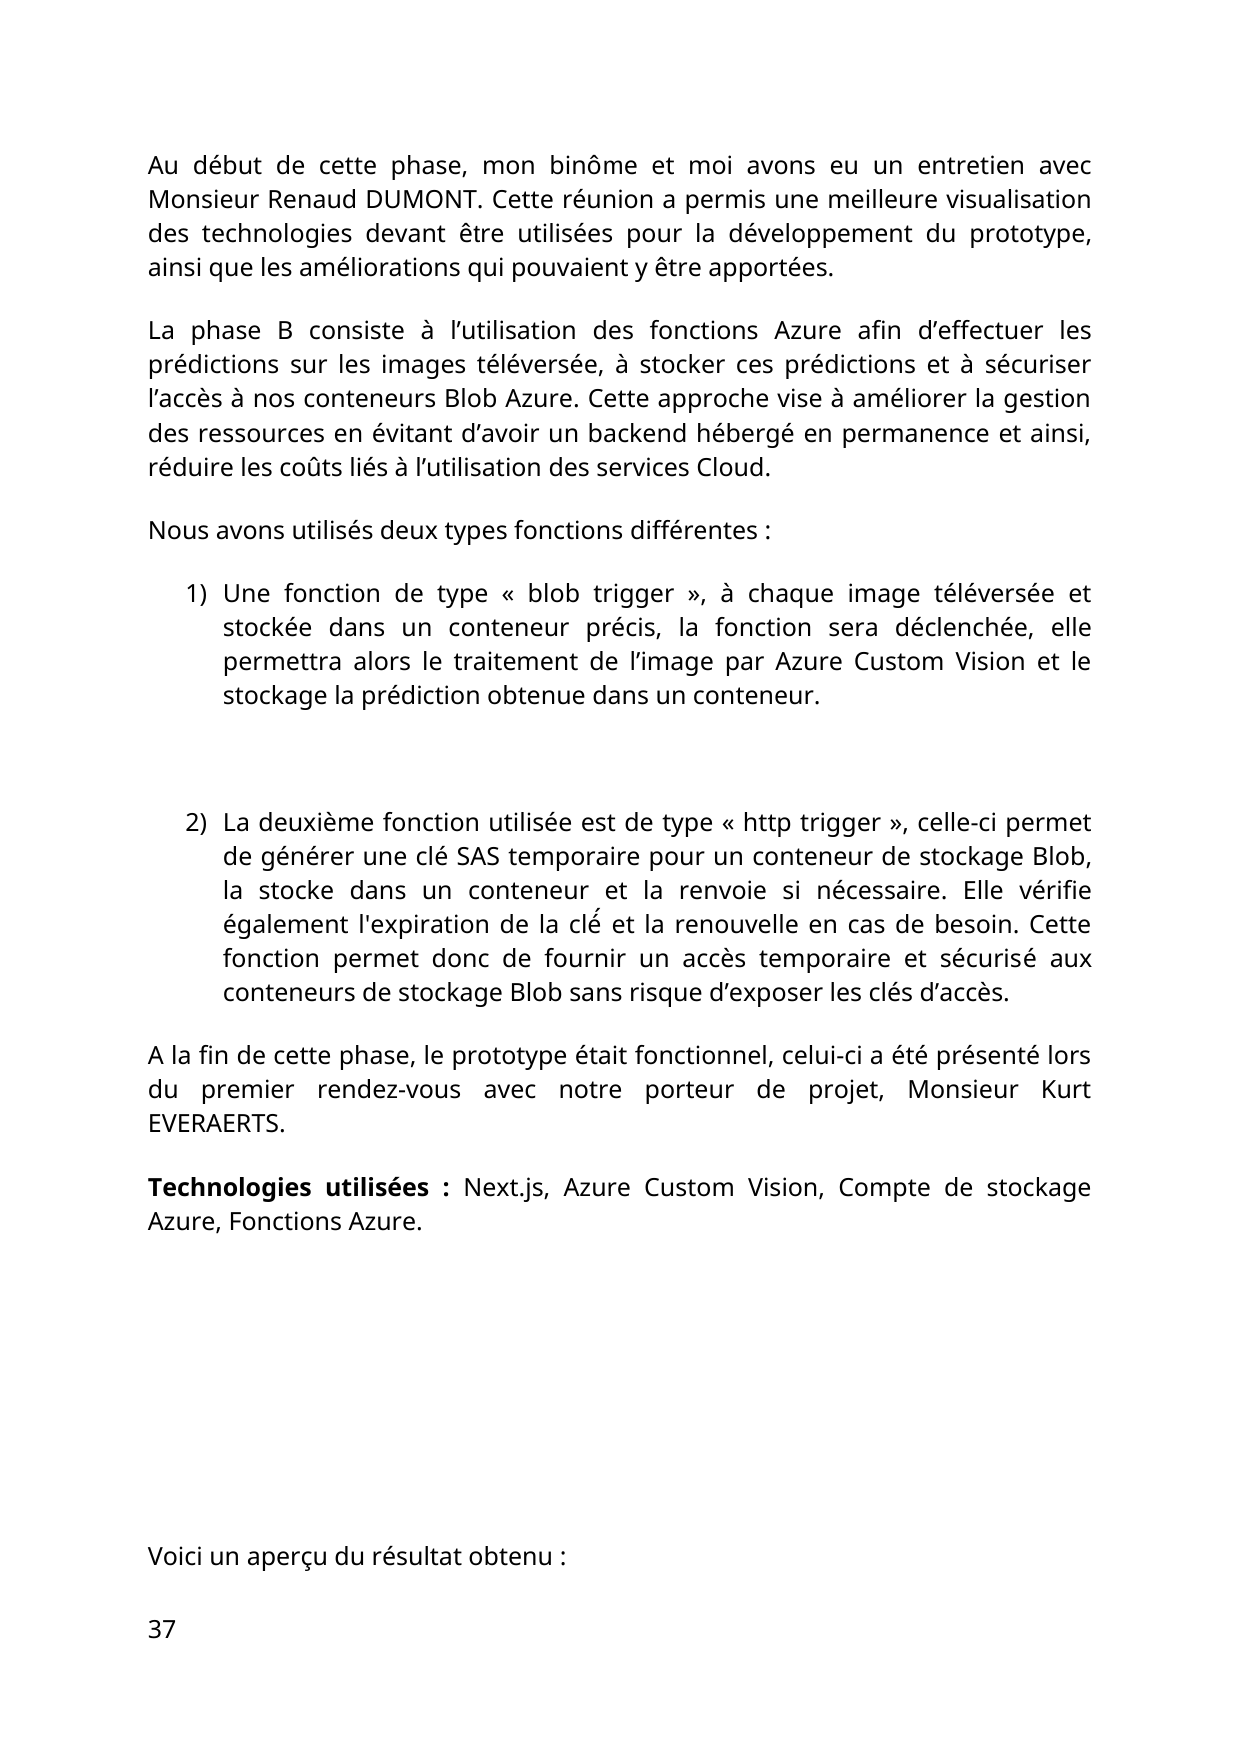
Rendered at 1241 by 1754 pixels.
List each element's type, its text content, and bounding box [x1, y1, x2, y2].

list Une fonction de type « blob trigger », à chaque image téléversée et stockée dans un conteneur précis, la fonction sera déclenchée, elle permettra alors le traitement de l’image par Azure Custom Vision et le stockage la prédiction obtenue dans un conteneur. [185, 576, 1093, 712]
text Au début de cette phase, mon binôme et moi avons eu un entretien avec Monsieur Renaud DUMONT. Cette réunion a permis une meilleure visualisation des technologies devant être utilisées pour la développement du prototype, ainsi que les améliorations qui pouvaient y être apportées. [148, 148, 1093, 284]
text Nous avons utilisés deux types fonctions différentes : [148, 512, 1093, 547]
text La phase B consiste à l’utilisation des fonctions Azure afin d’effectuer les prédictions sur les images téléversée, à stocker ces prédictions et à sécuriser l’accès à nos conteneurs Blob Azure. Cette approche vise à améliorer la gestion des ressources en évitant d’avoir un backend hébergé en permanence et ainsi, réduire les coûts liés à l’utilisation des services Cloud. [148, 313, 1093, 483]
text Voici un aperçu du résultat obtenu : [148, 1539, 1093, 1573]
text Technologies utilisées : Next.js, Azure Custom Vision, Compte de stockage Azure, Fonctions Azure. [148, 1169, 1093, 1237]
text A la fin de cette phase, le prototype était fonctionnel, celui-ci a été présenté lors du premier rendez-vous avec notre porteur de projet, Monsieur Kurt EVERAERTS. [148, 1038, 1093, 1140]
list La deuxième fonction utilisée est de type « http trigger », celle-ci permet de générer une clé SAS temporaire pour un conteneur de stockage Blob, la stocke dans un conteneur et la renvoie si nécessaire. Elle vérifie également l'expiration de la clé́ et la renouvelle en cas de besoin. Cette fonction permet donc de fournir un accès temporaire et sécurisé aux conteneurs de stockage Blob sans risque d’exposer les clés d’accès. [185, 804, 1093, 1009]
